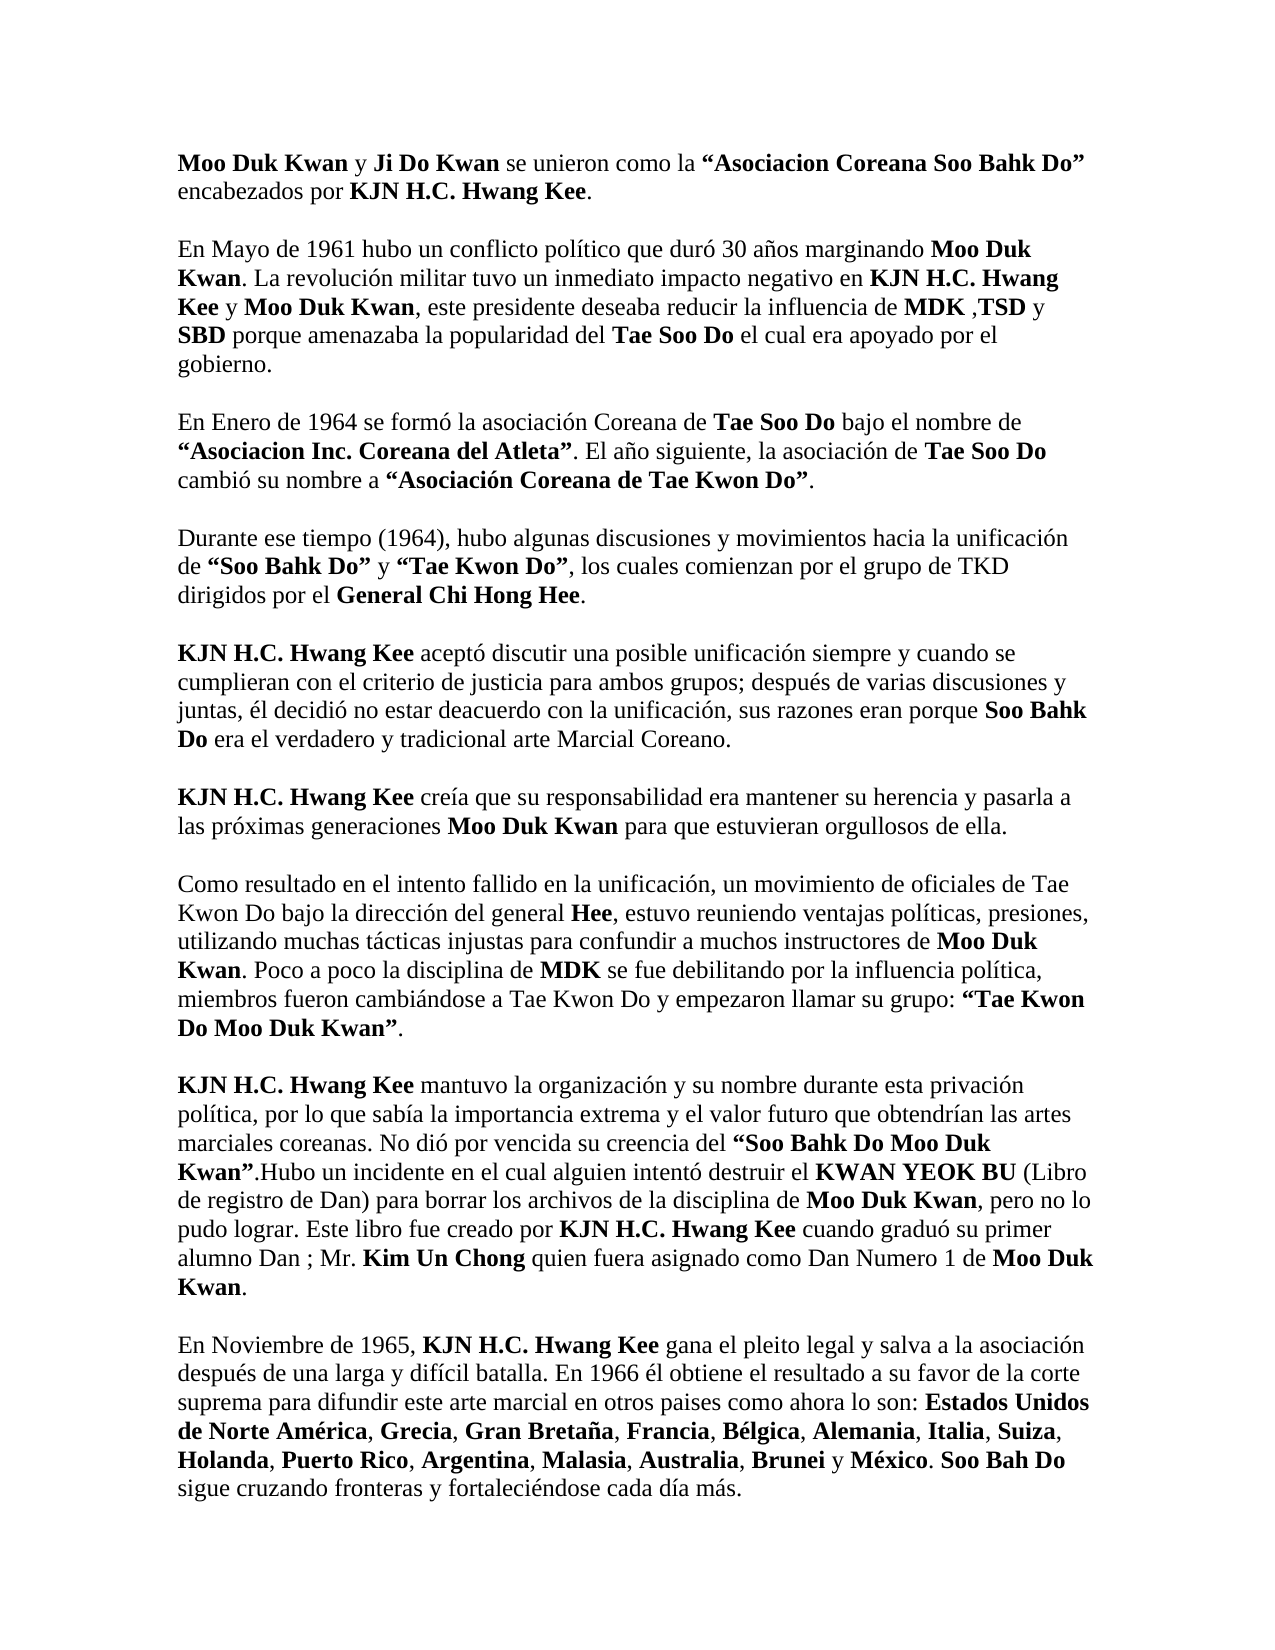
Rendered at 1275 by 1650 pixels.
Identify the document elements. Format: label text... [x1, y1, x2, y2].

text Como resultado en el intento fallido en la unificación, un movimiento de oficiales de Tae Kwon Do bajo la dirección del general Hee, estuvo reuniendo ventajas políticas, presiones, utilizando muchas tácticas injustas para confundir a muchos instructores de Moo Duk Kwan. Poco a poco la disciplina de MDK se fue debilitando por la influencia política, miembros fueron cambiándose a Tae Kwon Do y empezaron llamar su grupo: “Tae Kwon Do Moo Duk Kwan”. [177, 869, 1098, 1041]
text En Mayo de 1961 hubo un conflicto político que duró 30 años marginando Moo Duk Kwan. La revolución militar tuvo un inmediato impacto negativo en KJN H.C. Hwang Kee y Moo Duk Kwan, este presidente deseaba reducir la influencia de MDK ,TSD y SBD porque amenazaba la popularidad del Tae Soo Do el cual era apoyado por el gobierno. [177, 234, 1098, 378]
text KJN H.C. Hwang Kee creía que su responsabilidad era mantener su herencia y pasarla a las próximas generaciones Moo Duk Kwan para que estuvieran orgullosos de ella. [177, 782, 1098, 840]
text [177, 148, 1098, 205]
text Durante ese tiempo (1964), hubo algunas discusiones y movimientos hacia la unificación de “Soo Bahk Do” y “Tae Kwon Do”, los cuales comienzan por el grupo de TKD dirigidos por el General Chi Hong Hee. [177, 523, 1098, 609]
text KJN H.C. Hwang Kee aceptó discutir una posible unificación siempre y cuando se cumplieran con el criterio de justicia para ambos grupos; después de varias discusiones y juntas, él decidió no estar deacuerdo con la unificación, sus razones eran porque Soo Bahk Do era el verdadero y tradicional arte Marcial Coreano. [177, 638, 1098, 753]
text En Enero de 1964 se formó la asociación Coreana de Tae Soo Do bajo el nombre de “Asociacion Inc. Coreana del Atleta”. El año siguiente, la asociación de Tae Soo Do cambió su nombre a “Asociación Coreana de Tae Kwon Do”. [177, 407, 1098, 493]
text KJN H.C. Hwang Kee mantuvo la organización y su nombre durante esta privación política, por lo que sabía la importancia extrema y el valor futuro que obtendrían las artes marciales coreanas. No dió por vencida su creencia del “Soo Bahk Do Moo Duk Kwan”.Hubo un incidente en el cual alguien intentó destruir el KWAN YEOK BU (Libro de registro de Dan) para borrar los archivos de la disciplina de Moo Duk Kwan, pero no lo pudo lograr. Este libro fue creado por KJN H.C. Hwang Kee cuando graduó su primer alumno Dan ; Mr. Kim Un Chong quien fuera asignado como Dan Numero 1 de Moo Duk Kwan. [177, 1071, 1098, 1301]
text En Noviembre de 1965, KJN H.C. Hwang Kee gana el pleito legal y salva a la asociación después de una larga y difícil batalla. En 1966 él obtiene el resultado a su favor de la corte suprema para difundir este arte marcial en otros paises como ahora lo son: Estados Unidos de Norte América, Grecia, Gran Bretaña, Francia, Bélgica, Alemania, Italia, Suiza, Holanda, Puerto Rico, Argentina, Malasia, Australia, Brunei y México. Soo Bah Do sigue cruzando fronteras y fortaleciéndose cada día más. [177, 1330, 1098, 1502]
